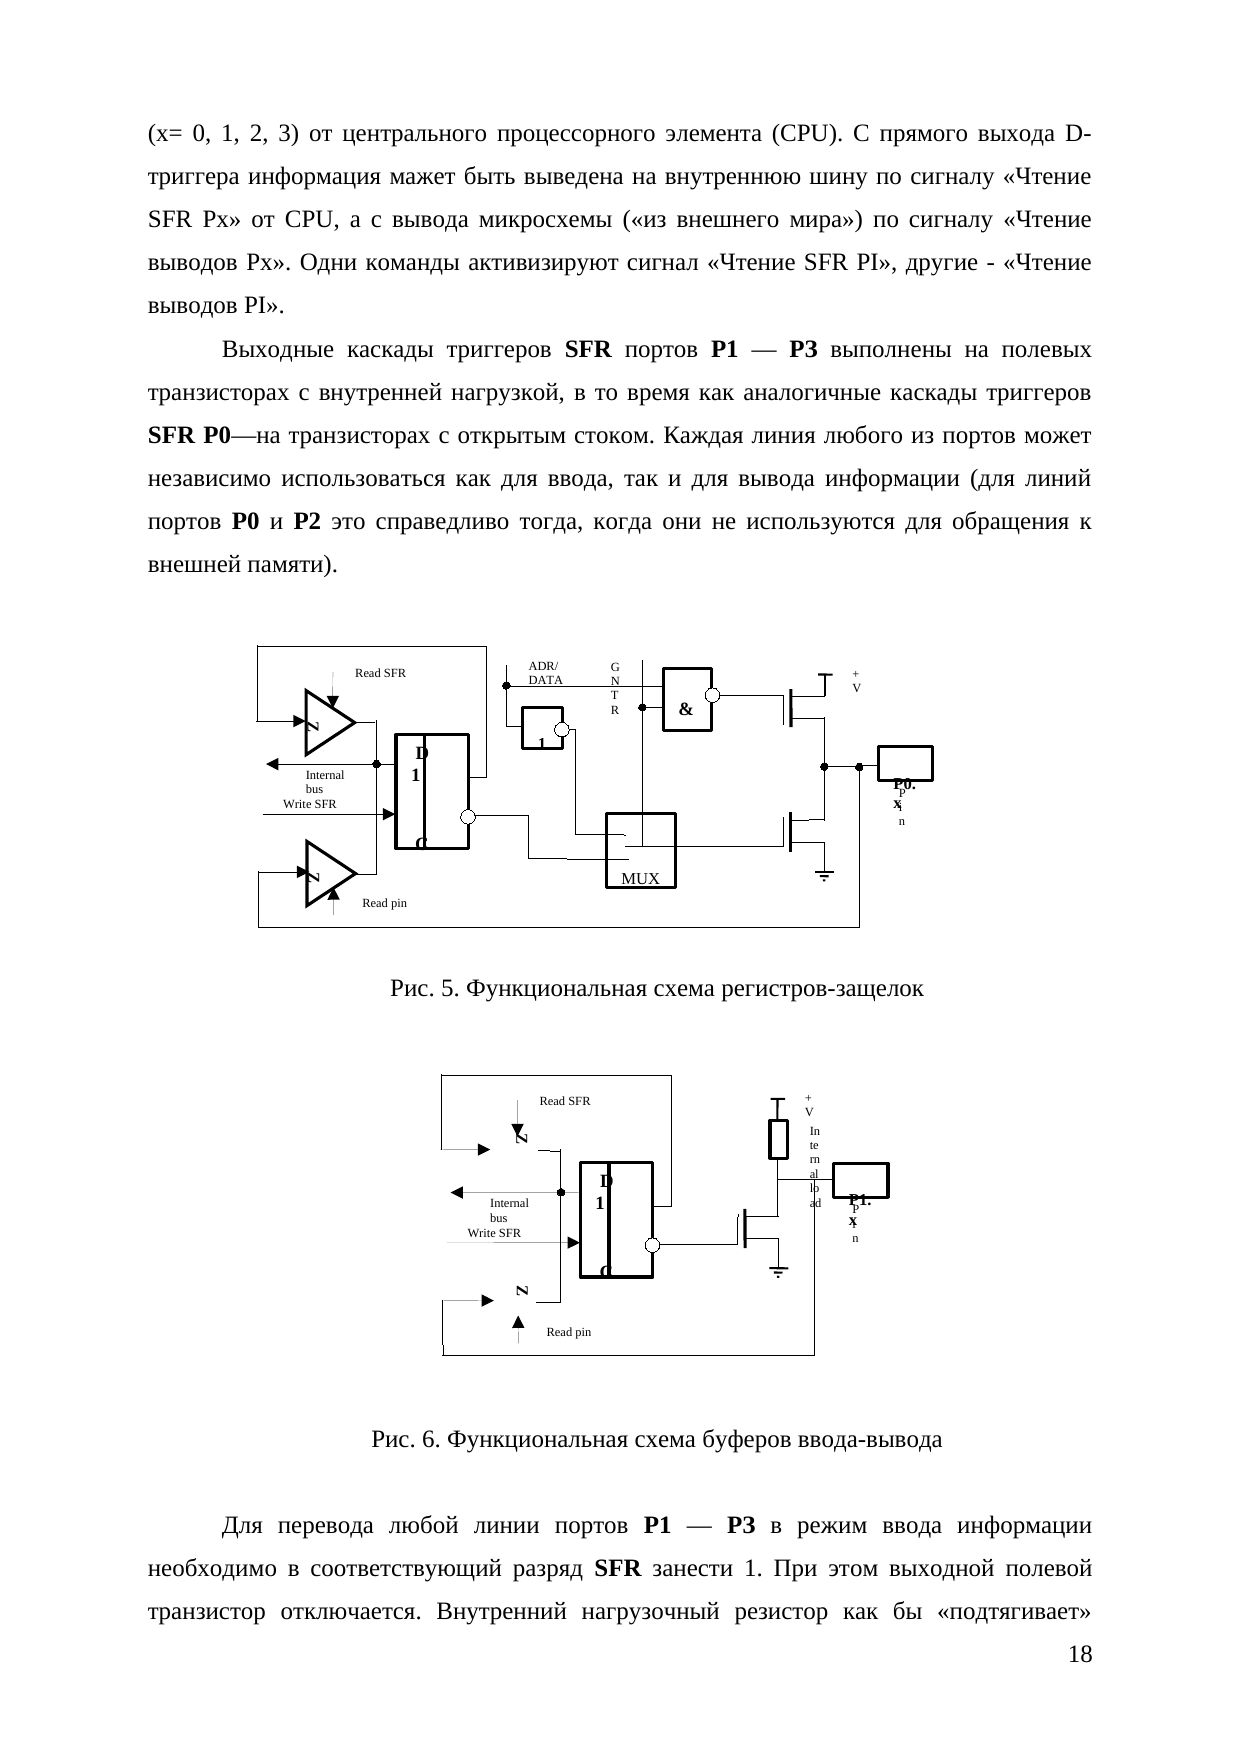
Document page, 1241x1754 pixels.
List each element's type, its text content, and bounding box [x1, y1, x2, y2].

text Рис. 5. Функциональная схема регистров-защелок [148, 973, 1092, 1002]
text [148, 1510, 1092, 1625]
text Выходные каскады триггеров SFR портов Р1 — РЗ выполнены на полевых транзисторах с внутренней нагрузкой, в то время как аналогичные каскады триггеров SFR P0—на транзисторах с открытым стоком. Каждая линия любого из портов может независимо использоваться как для ввода, так и для вывода информации (для линий портов P0 и Р2 это справедливо тогда, когда они не используются для обращения к внешней памяти). [148, 334, 1092, 578]
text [148, 118, 1092, 319]
text Рис. 6. Функциональная схема буферов ввода-вывода [148, 1424, 1092, 1453]
